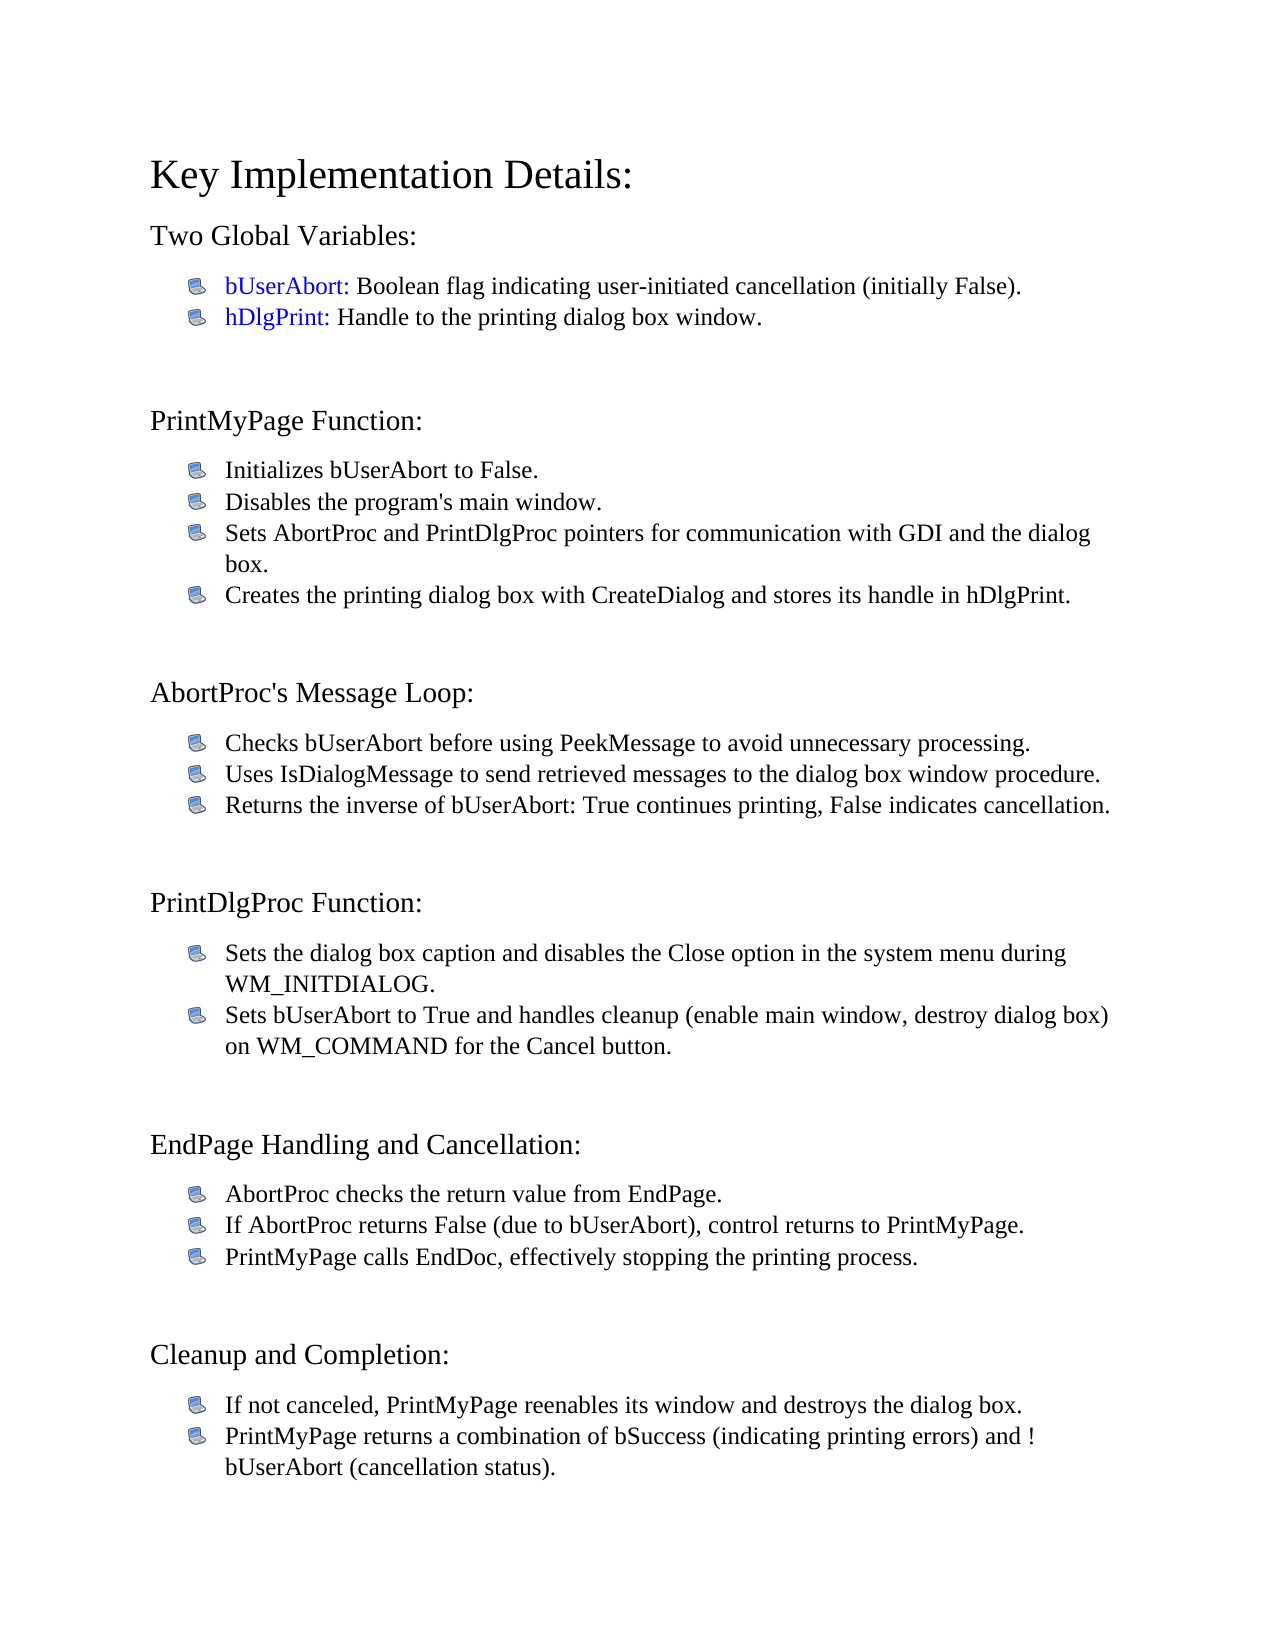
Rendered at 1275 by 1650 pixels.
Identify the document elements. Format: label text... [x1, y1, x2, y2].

picture [188, 796, 206, 814]
list Sets bUserAbort to True and handles cleanup (enable main window, destroy dialog box) on WM_COMMAND for the Cancel button. [187, 1000, 1125, 1060]
list PrintMyPage calls EndDoc, effectively stopping the printing process. [187, 1242, 1125, 1270]
picture [188, 309, 206, 326]
picture [188, 524, 206, 541]
text Cleanup and Completion: [150, 1337, 1125, 1371]
text AbortProc's Message Loop: [150, 675, 1125, 709]
list PrintMyPage returns a combination of bSuccess (indicating printing errors) and !bUserAbort (cancellation status). [187, 1421, 1125, 1481]
list Returns the inverse of bUserAbort: True continues printing, False indicates cancellation. [187, 790, 1125, 819]
picture [188, 1217, 206, 1234]
picture [188, 1427, 206, 1445]
picture [188, 493, 206, 510]
list Initializes bUserAbort to False. [187, 456, 1125, 484]
picture [188, 1396, 206, 1414]
list Sets AbortProc and PrintDlgProc pointers for communication with GDI and the dialog box. [187, 518, 1125, 577]
list Uses IsDialogMessage to send retrieved messages to the dialog box window procedure. [187, 759, 1125, 788]
picture [188, 945, 206, 962]
list hDlgPrint: Handle to the printing dialog box window. [187, 302, 1125, 331]
list Creates the printing dialog box with CreateDialog and stores its handle in hDlgPrint. [187, 580, 1125, 608]
text Key Implementation Details: [150, 150, 1125, 198]
picture [188, 1248, 206, 1265]
list Sets the dialog box caption and disables the Close option in the system menu during WM_INITDIALOG. [187, 938, 1125, 998]
text PrintDlgProc Function: [150, 885, 1125, 919]
text EndPage Handling and Cancellation: [150, 1127, 1125, 1160]
text PrintMyPage Function: [150, 403, 1125, 436]
picture [188, 462, 206, 479]
list If AbortProc returns False (due to bUserAbort), control returns to PrintMyPage. [187, 1211, 1125, 1239]
picture [188, 765, 206, 783]
list If not canceled, PrintMyPage reenables its window and destroys the dialog box. [187, 1390, 1125, 1419]
list AbortProc checks the return value from EndPage. [187, 1179, 1125, 1208]
list bUserAbort: Boolean flag indicating user-initiated cancellation (initially False). [187, 271, 1125, 300]
picture [188, 586, 206, 604]
picture [188, 1186, 206, 1203]
picture [188, 734, 206, 752]
list Checks bUserAbort before using PeekMessage to avoid unnecessary processing. [187, 728, 1125, 757]
text Two Global Variables: [150, 218, 1125, 252]
list Disables the program's main window. [187, 487, 1125, 515]
picture [188, 278, 206, 295]
picture [188, 1007, 206, 1024]
